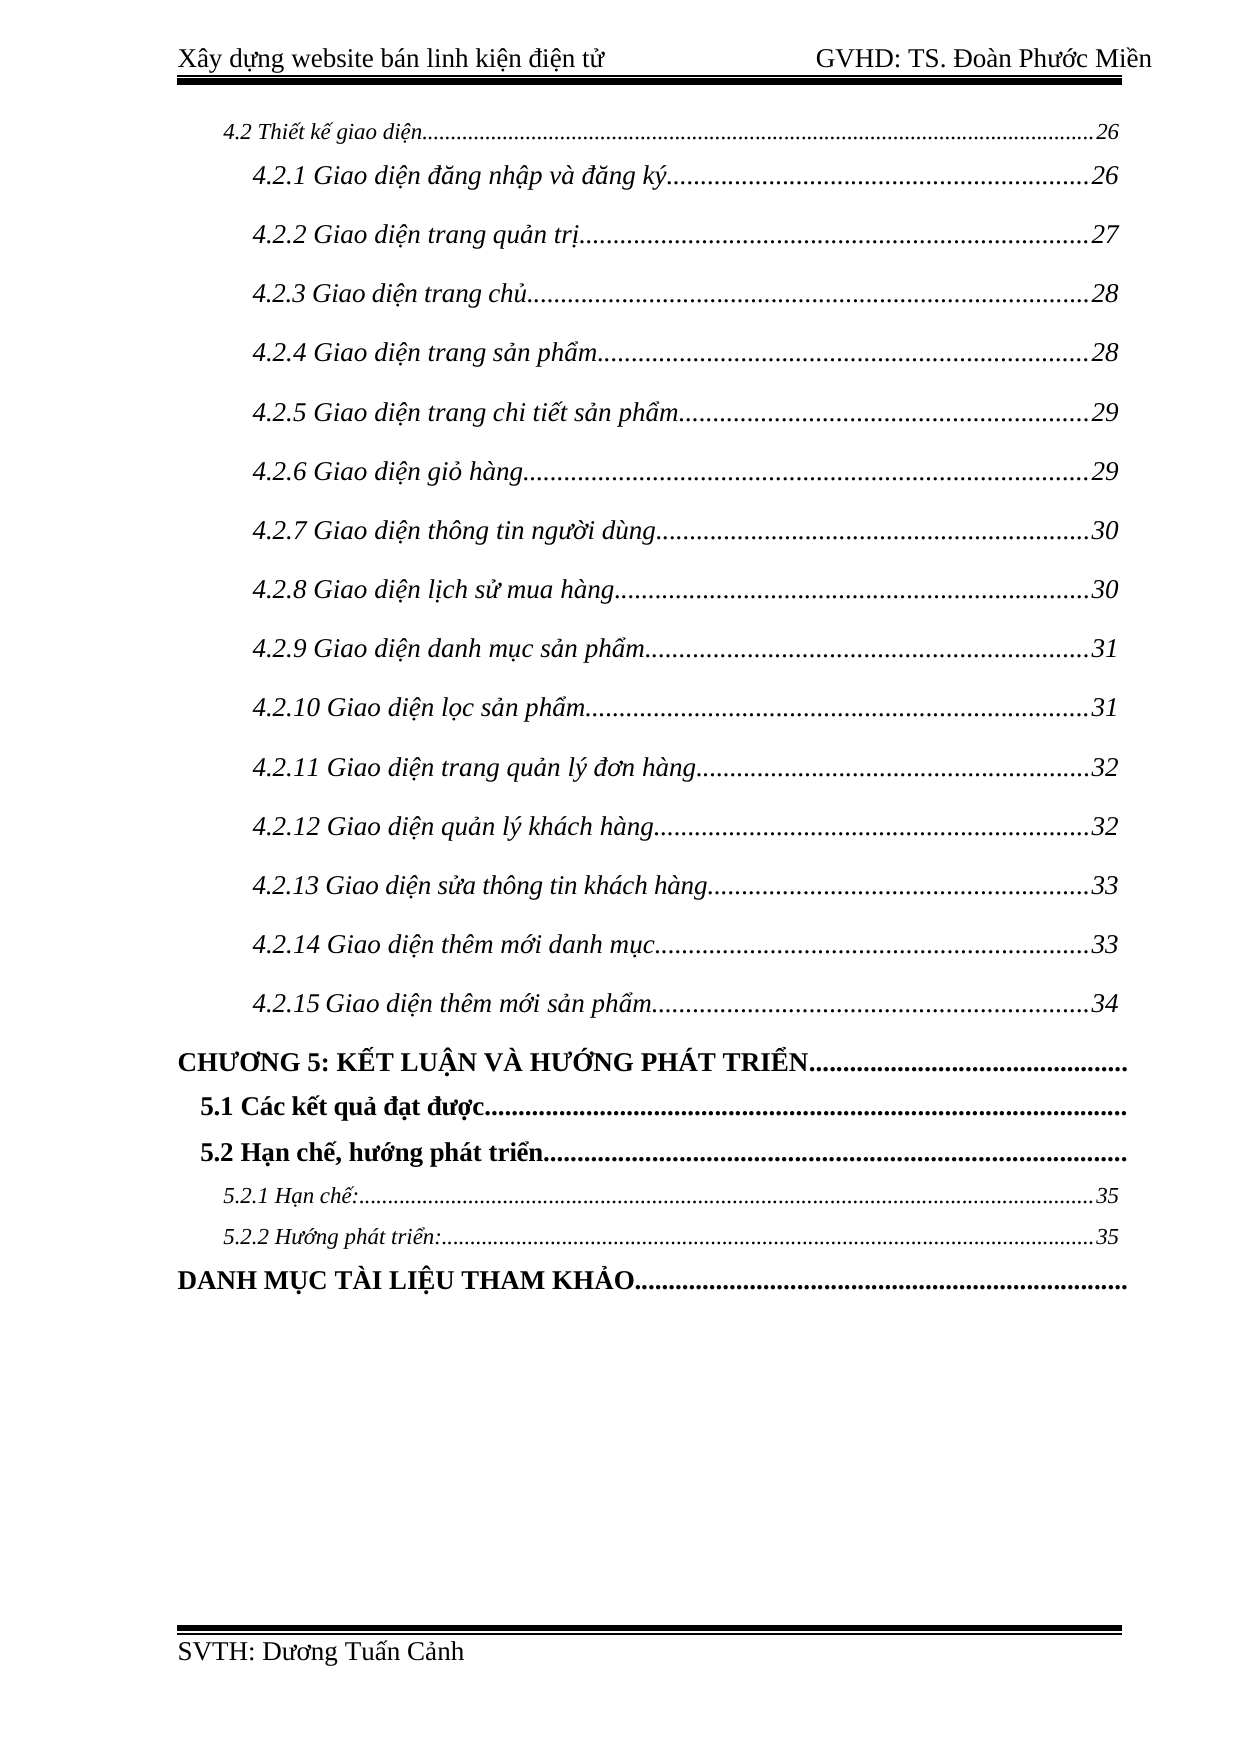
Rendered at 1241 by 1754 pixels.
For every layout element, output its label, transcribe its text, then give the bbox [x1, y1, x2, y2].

text 4.2 Thiết kế giao diện 26 [223, 118, 1122, 144]
text 5.1 Các kết quả đạt được 35 [200, 1090, 1122, 1121]
text 4.2.4 Giao diện trang sản phẩm 28 [252, 337, 1122, 368]
text DANH MỤC TÀI LIỆU THAM KHẢO 36 [177, 1264, 1122, 1295]
text CHƯƠNG 5: KẾT LUẬN VÀ HƯỚNG PHÁT TRIỂN 35 [177, 1047, 1122, 1078]
text 4.2.11 Giao diện trang quản lý đơn hàng 32 [252, 751, 1122, 782]
text 4.2.5 Giao diện trang chi tiết sản phẩm 29 [252, 396, 1122, 427]
text 5.2.1 Hạn chế: 35 [223, 1182, 1122, 1209]
text 4.2.12 Giao diện quản lý khách hàng 32 [252, 810, 1122, 841]
text 5.2 Hạn chế, hướng phát triển 35 [200, 1136, 1122, 1167]
text 4.2.7 Giao diện thông tin người dùng 30 [252, 514, 1122, 545]
text 5.2.2 Hướng phát triển: 35 [223, 1223, 1122, 1249]
text 4.2.8 Giao diện lịch sử mua hàng 30 [252, 573, 1122, 604]
text 4.2.2 Giao diện trang quản trị 27 [252, 218, 1122, 249]
text 4.2.1 Giao diện đăng nhập và đăng ký 26 [252, 159, 1122, 190]
text 4.2.13 Giao diện sửa thông tin khách hàng 33 [252, 869, 1122, 900]
text 4.2.9 Giao diện danh mục sản phẩm 31 [252, 632, 1122, 663]
text 4.2.10 Giao diện lọc sản phẩm 31 [252, 692, 1122, 723]
text 4.2.6 Giao diện giỏ hàng 29 [252, 455, 1122, 486]
text 4.2.14 Giao diện thêm mới danh mục 33 [252, 928, 1122, 959]
text 4.2.15 Giao diện thêm mới sản phẩm 34 [252, 987, 1122, 1018]
text 4.2.3 Giao diện trang chủ 28 [252, 277, 1122, 308]
